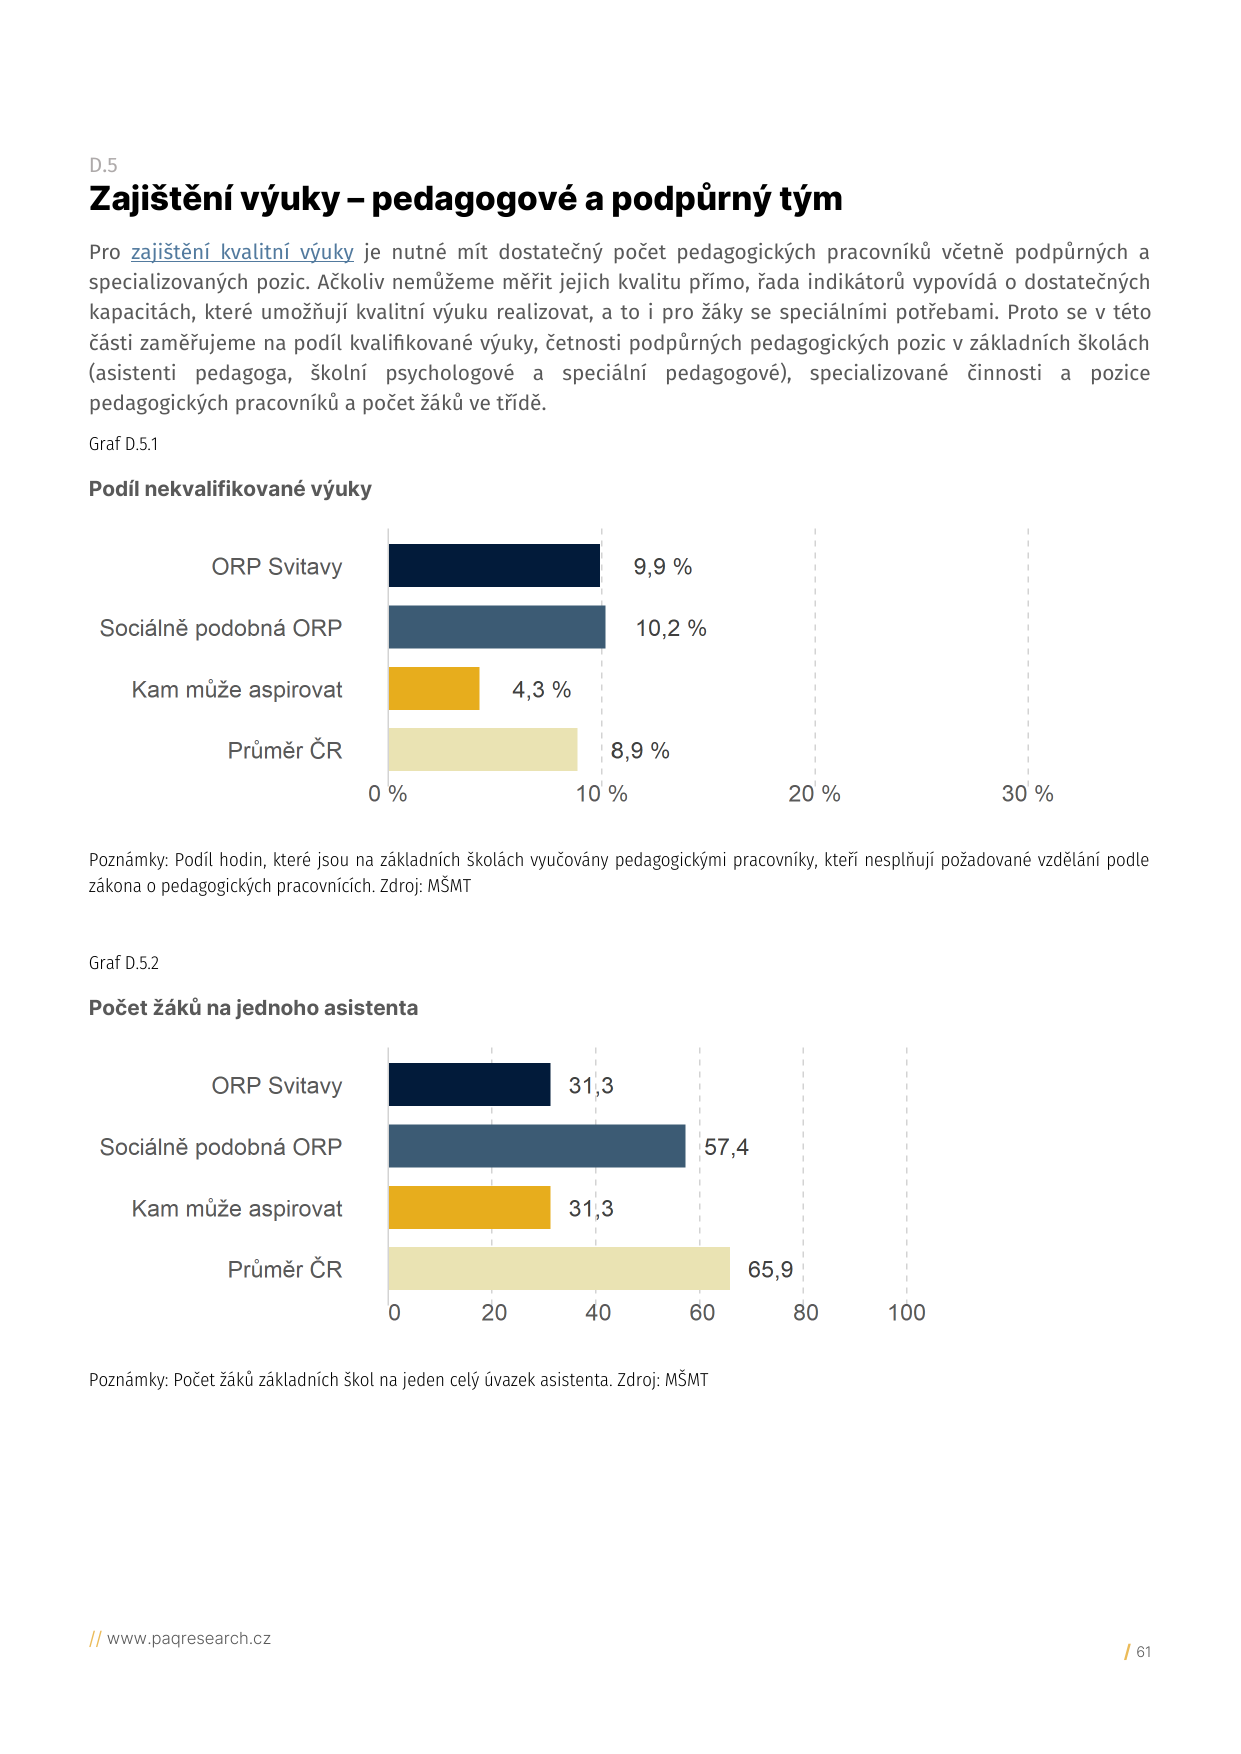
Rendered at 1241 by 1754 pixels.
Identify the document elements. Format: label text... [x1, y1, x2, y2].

text Poznámky: Počet žáků základních škol na jeden celý úvazek asistenta. Zdroj: MŠMT [89, 1368, 1152, 1391]
picture [88, 501, 1139, 833]
text Podíl nekvalifikované výuky [89, 471, 1152, 501]
subtitle Zajištění výuky – pedagogové a podpůrný tým [89, 178, 1152, 218]
text D.5 [89, 148, 1152, 178]
picture [88, 1020, 1139, 1352]
text Pro zajištění kvalitní výuky je nutné mít dostatečný počet pedagogických pracovníků včetně podpůrných a specializovaných pozic. Ačkoliv nemůžeme měřit jejich kvalitu přímo, řada indikátorů vypovídá o dostatečných kapacitách, které umožňují kvalitní výuku realizovat, a to i pro žáky se speciálními potřebami. Proto se v této části zaměřujeme na podíl kvalifikované výuky, četnosti podpůrných pedagogických pozic v základních školách (asistenti pedagoga, školní psychologové a speciální pedagogové), specializované činnosti a pozice pedagogických pracovníků a počet žáků ve třídě. [89, 235, 1152, 416]
text Graf D.5.1 [89, 433, 1152, 455]
text Poznámky: Podíl hodin, které jsou na základních školách vyučovány pedagogickými pracovníky, kteří nesplňují požadované vzdělání podle zákona o pedagogických pracovnících. Zdroj: MŠMT [89, 849, 1152, 898]
text Graf D.5.2 [89, 952, 1152, 974]
text Počet žáků na jednoho asistenta [89, 990, 1152, 1020]
